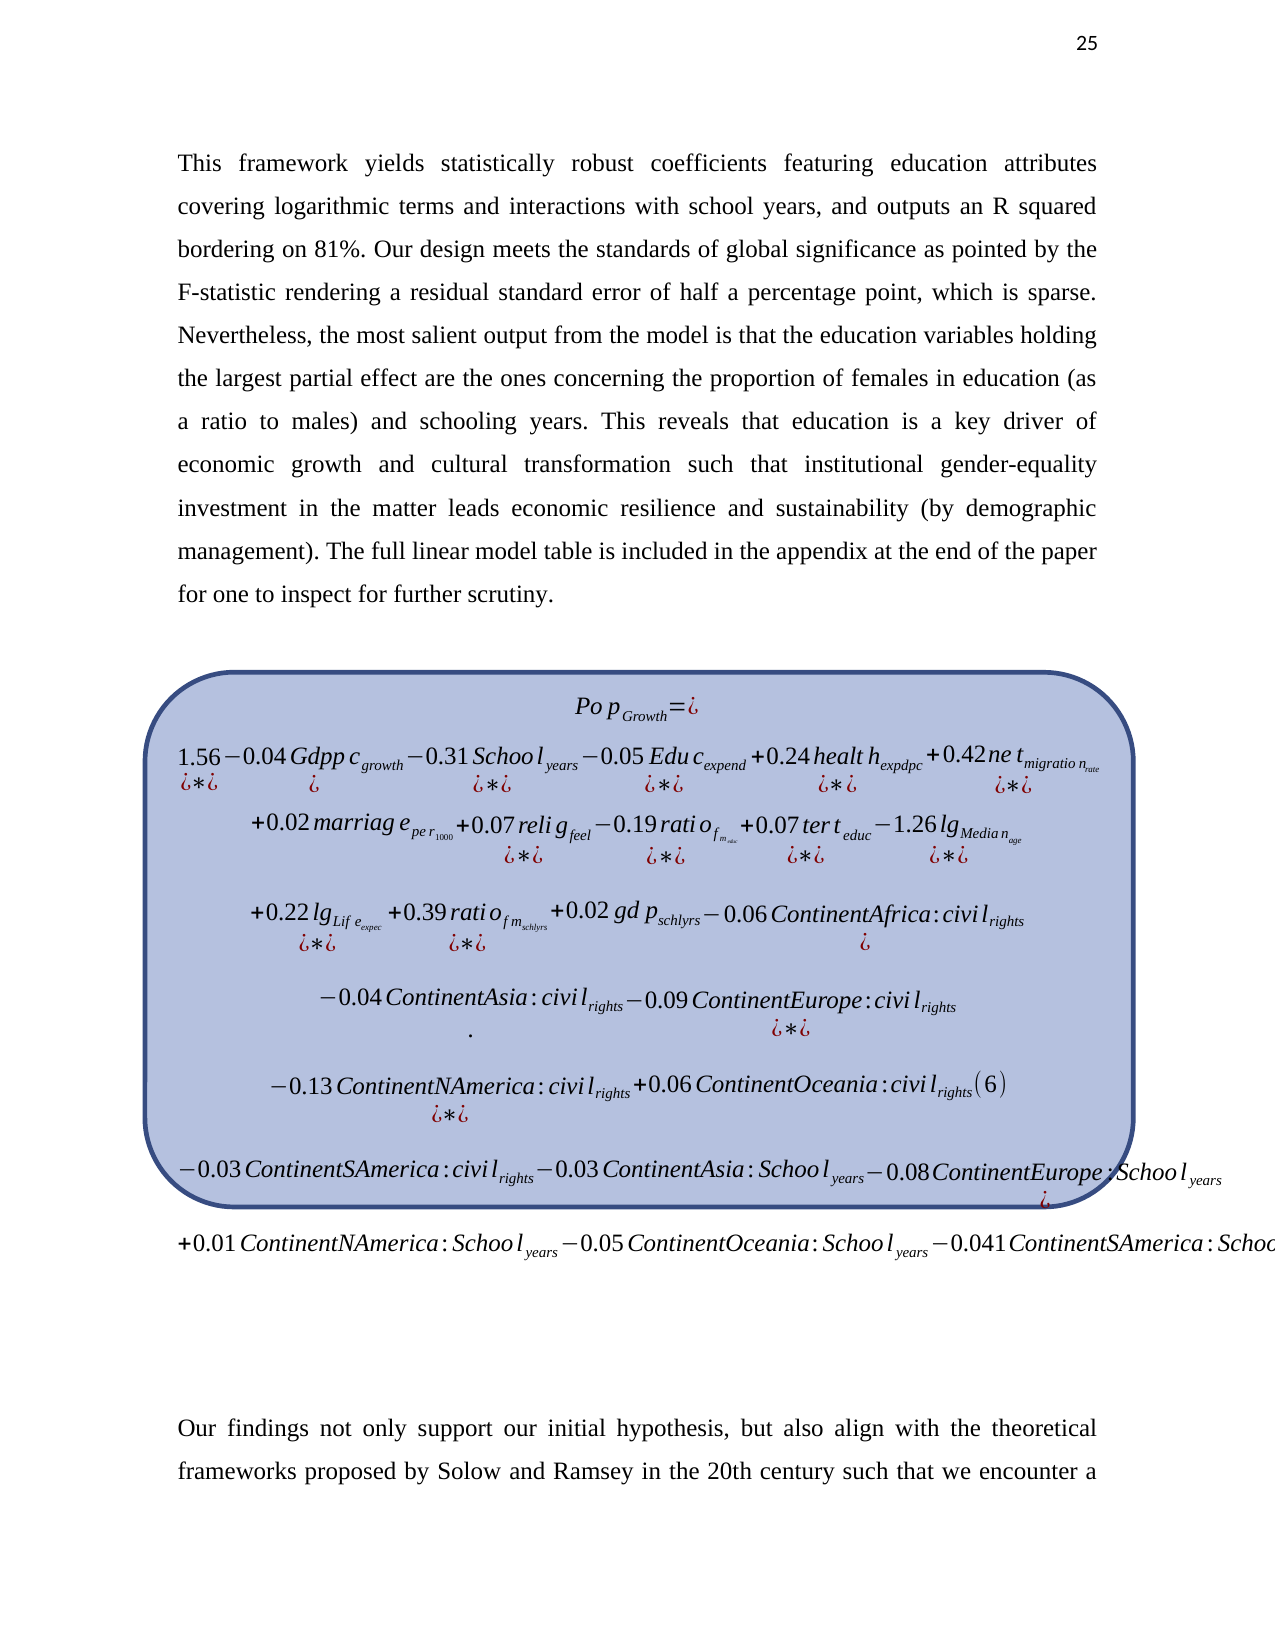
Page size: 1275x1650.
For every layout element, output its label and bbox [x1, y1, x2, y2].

text [177, 1413, 1098, 1484]
text [177, 148, 1098, 608]
